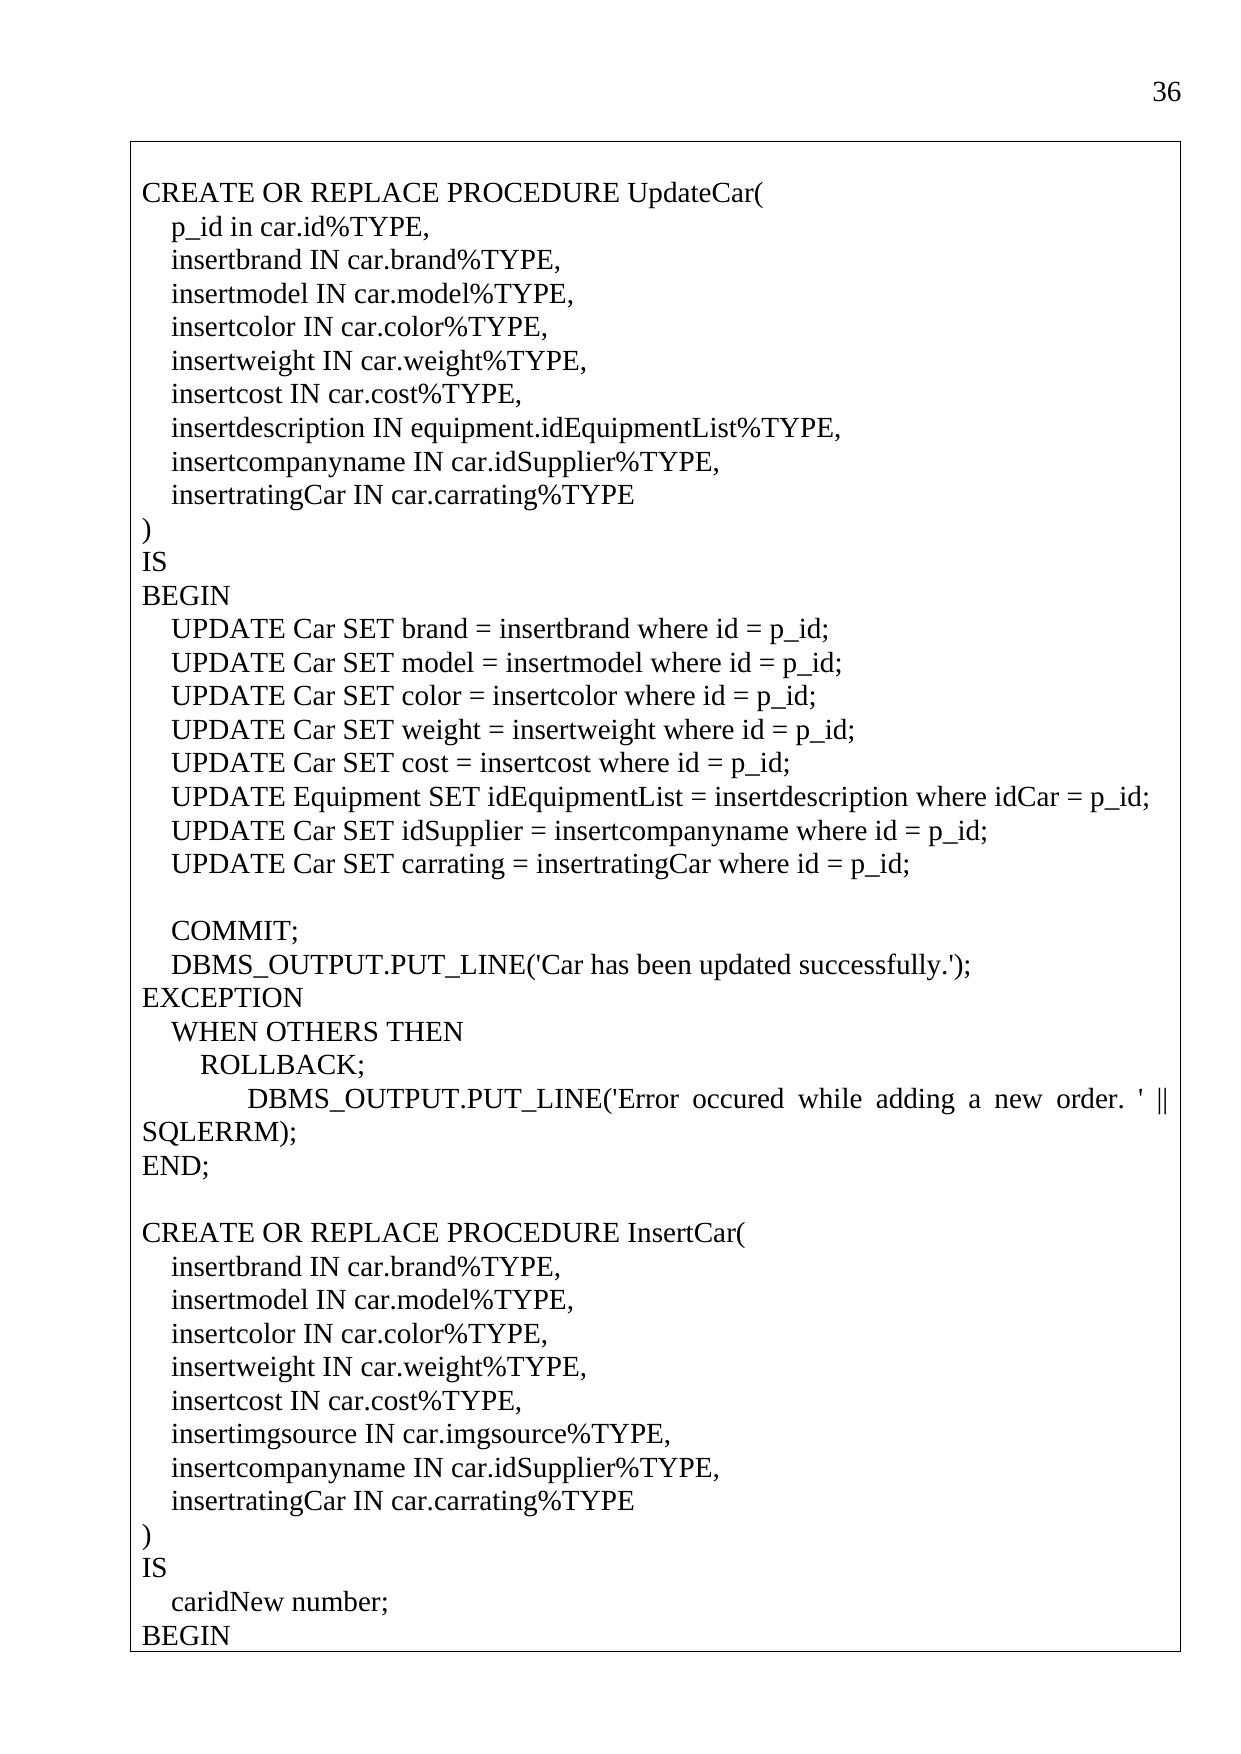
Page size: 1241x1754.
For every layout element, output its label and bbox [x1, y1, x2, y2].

table_header [131, 142, 1180, 1651]
